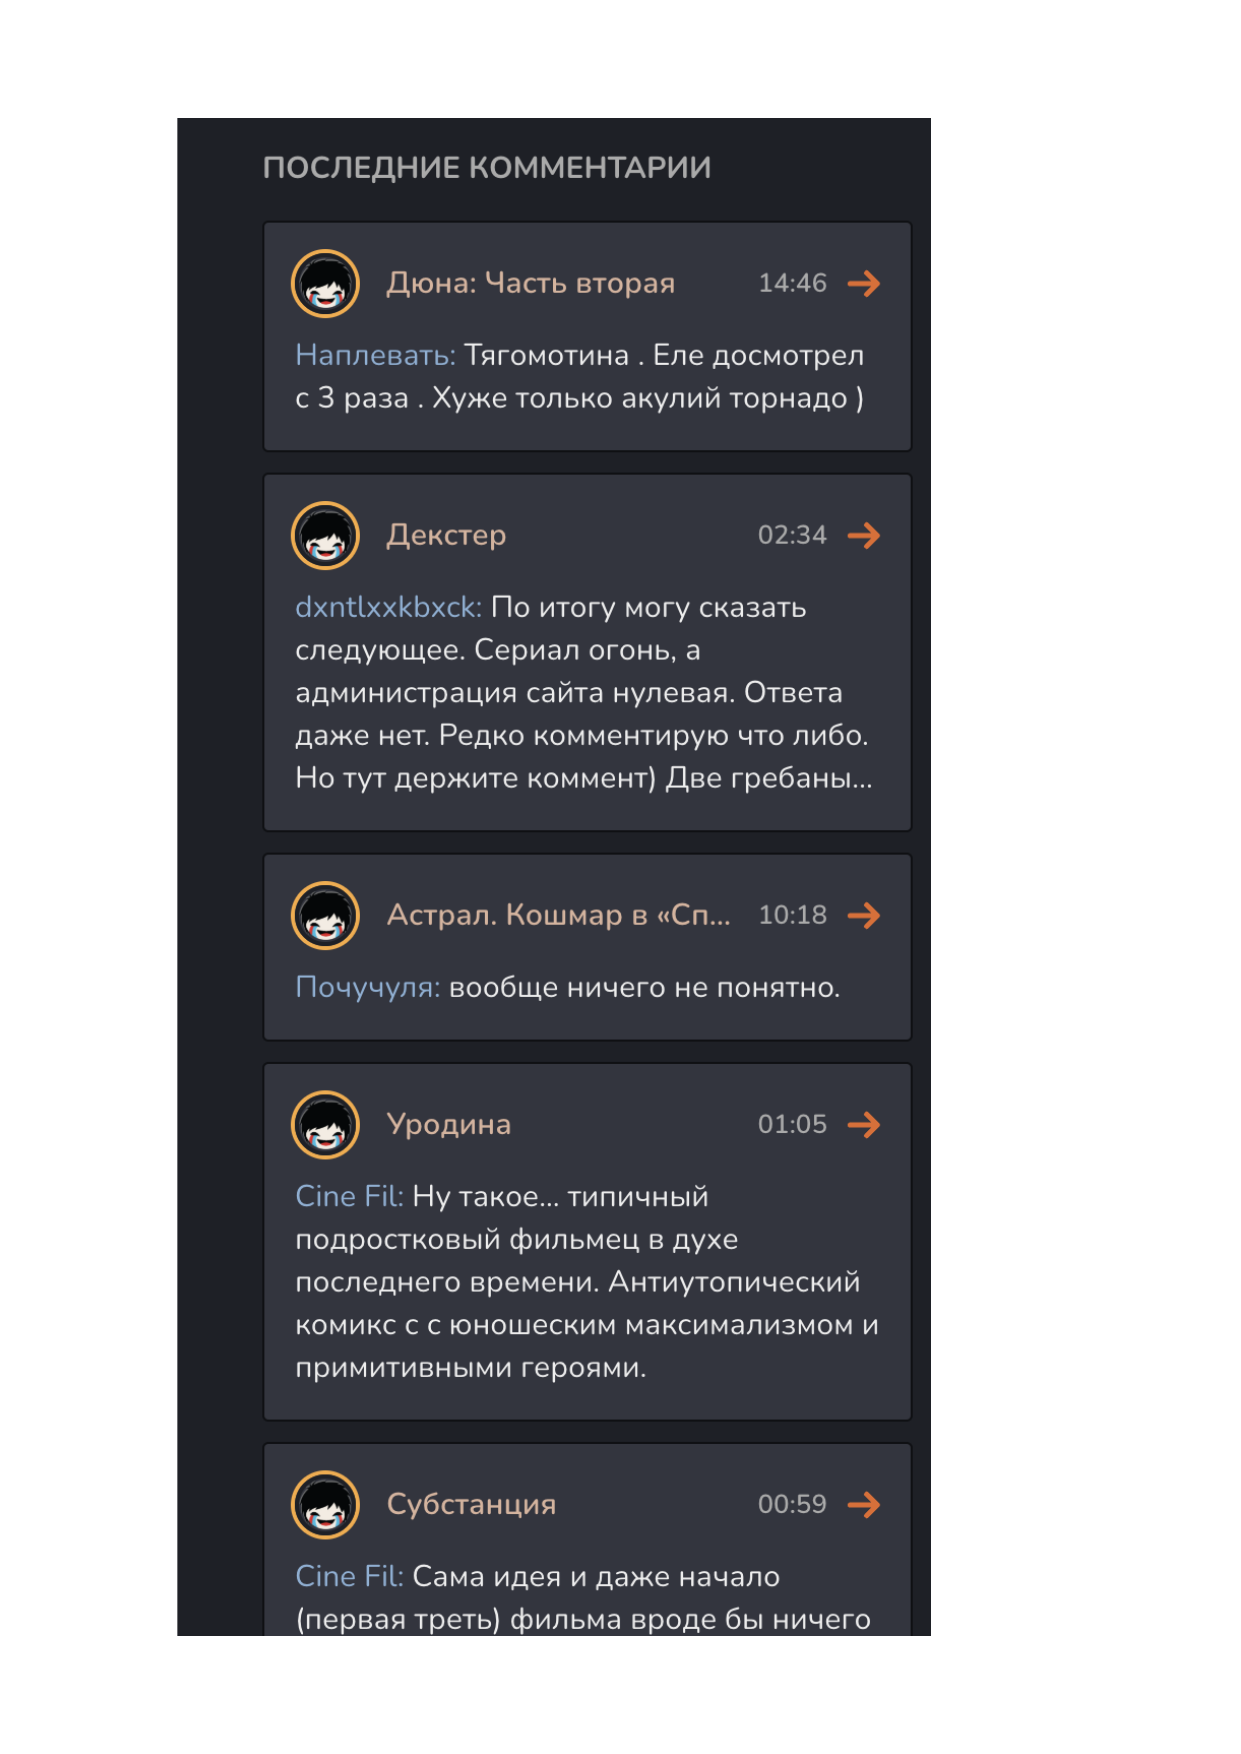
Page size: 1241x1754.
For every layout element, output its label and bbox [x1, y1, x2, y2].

picture [177, 118, 931, 1636]
